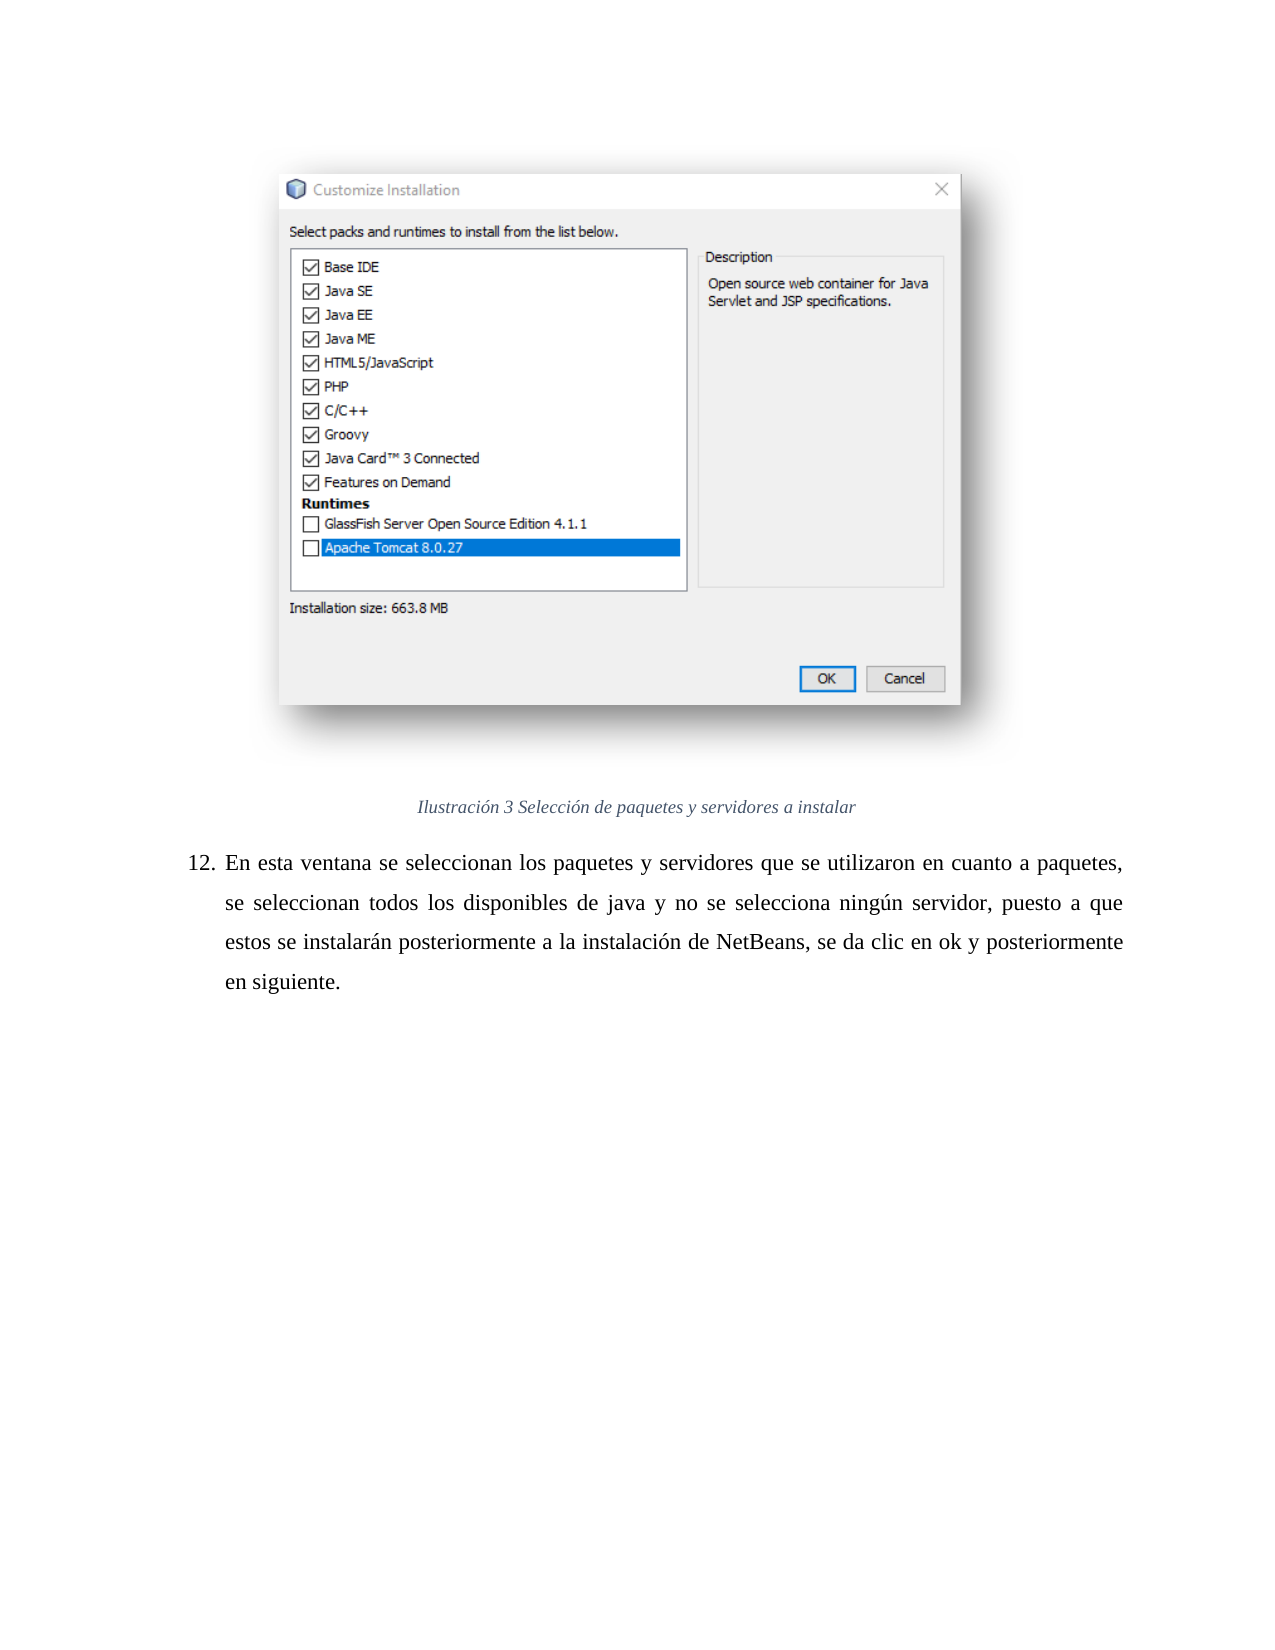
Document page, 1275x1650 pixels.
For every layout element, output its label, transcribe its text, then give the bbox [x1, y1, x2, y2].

picture [279, 174, 962, 705]
list En esta ventana se seleccionan los paquetes y servidores que se utilizaron en cuanto a paquetes, se seleccionan todos los disponibles de java y no se selecciona ningún servidor, puesto a que estos se instalarán posteriormente a la instalación de NetBeans, se da clic en ok y posteriormente en siguiente. [187, 849, 1125, 994]
